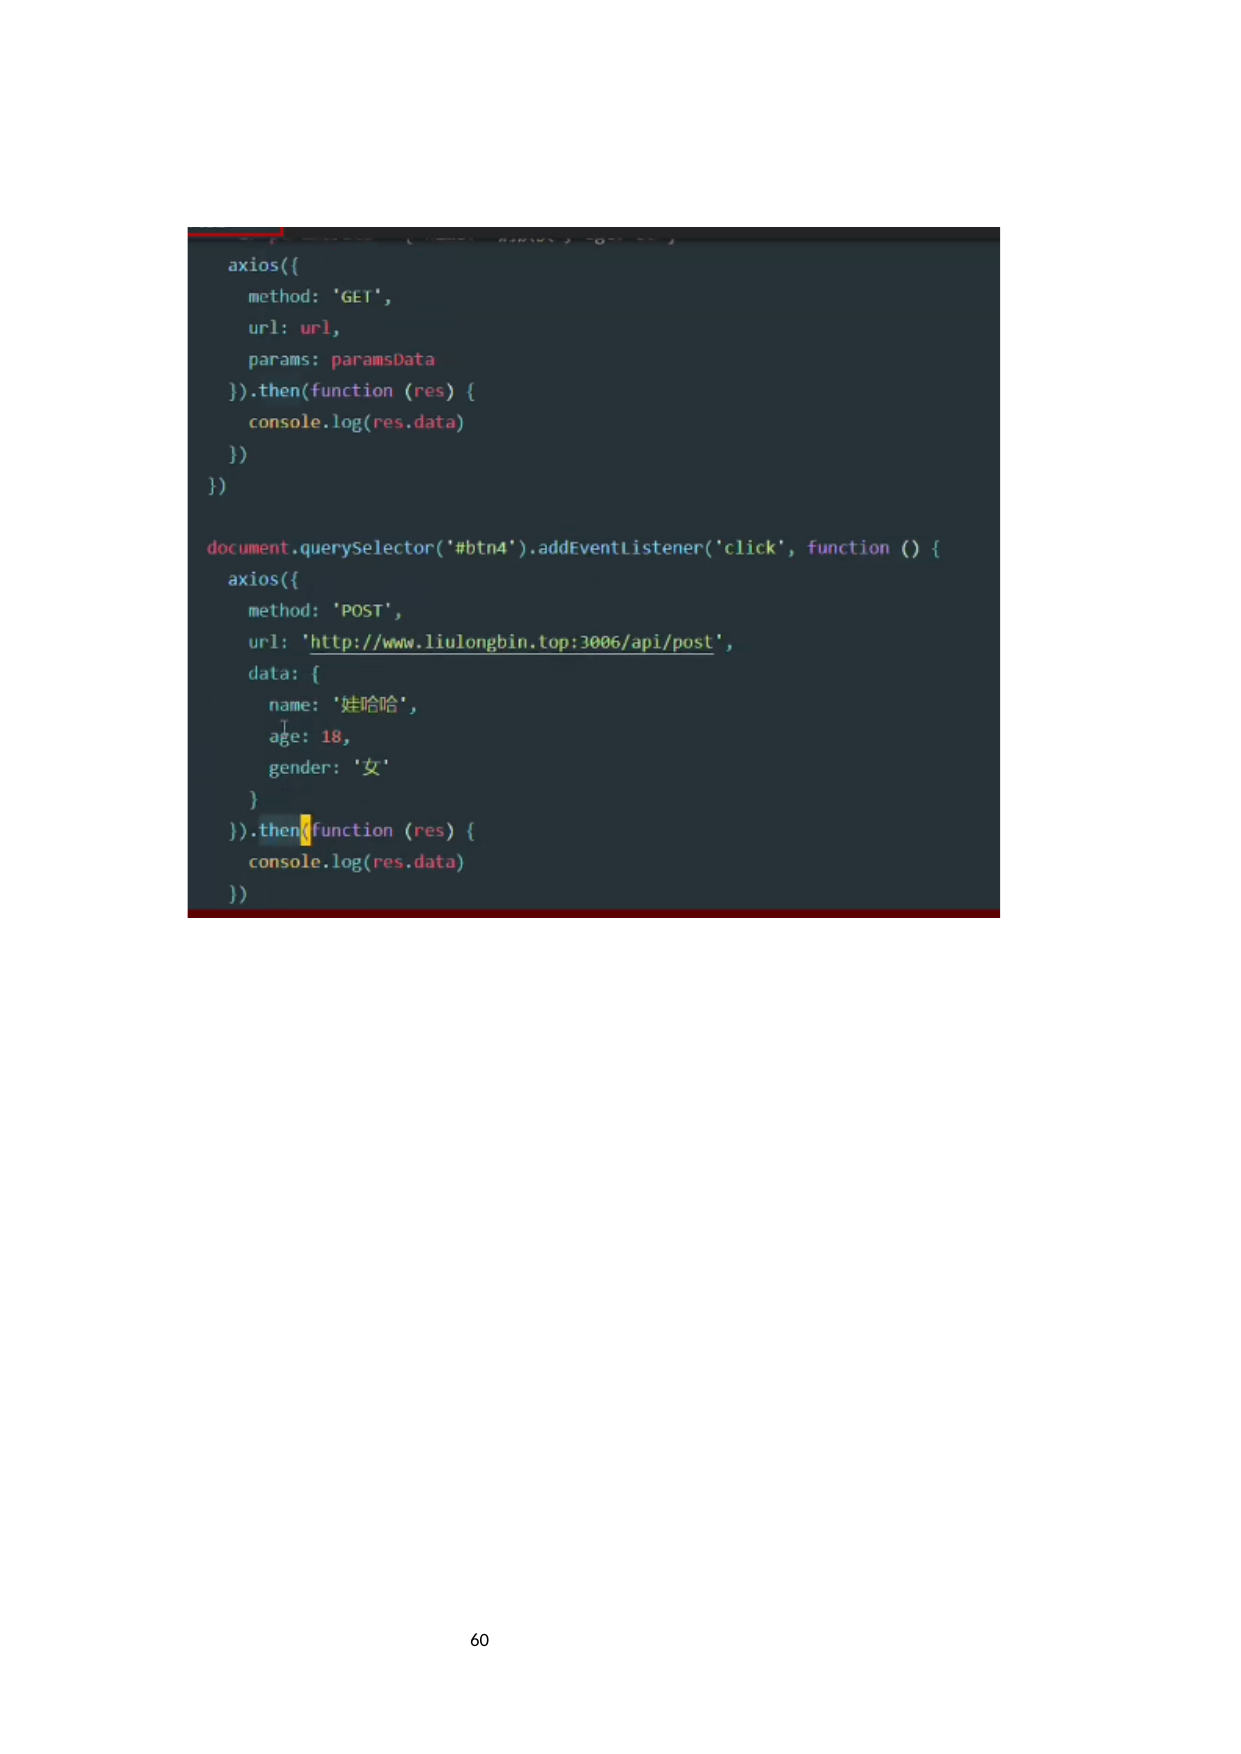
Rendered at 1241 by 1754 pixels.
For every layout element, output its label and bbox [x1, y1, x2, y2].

picture [187, 227, 1001, 918]
